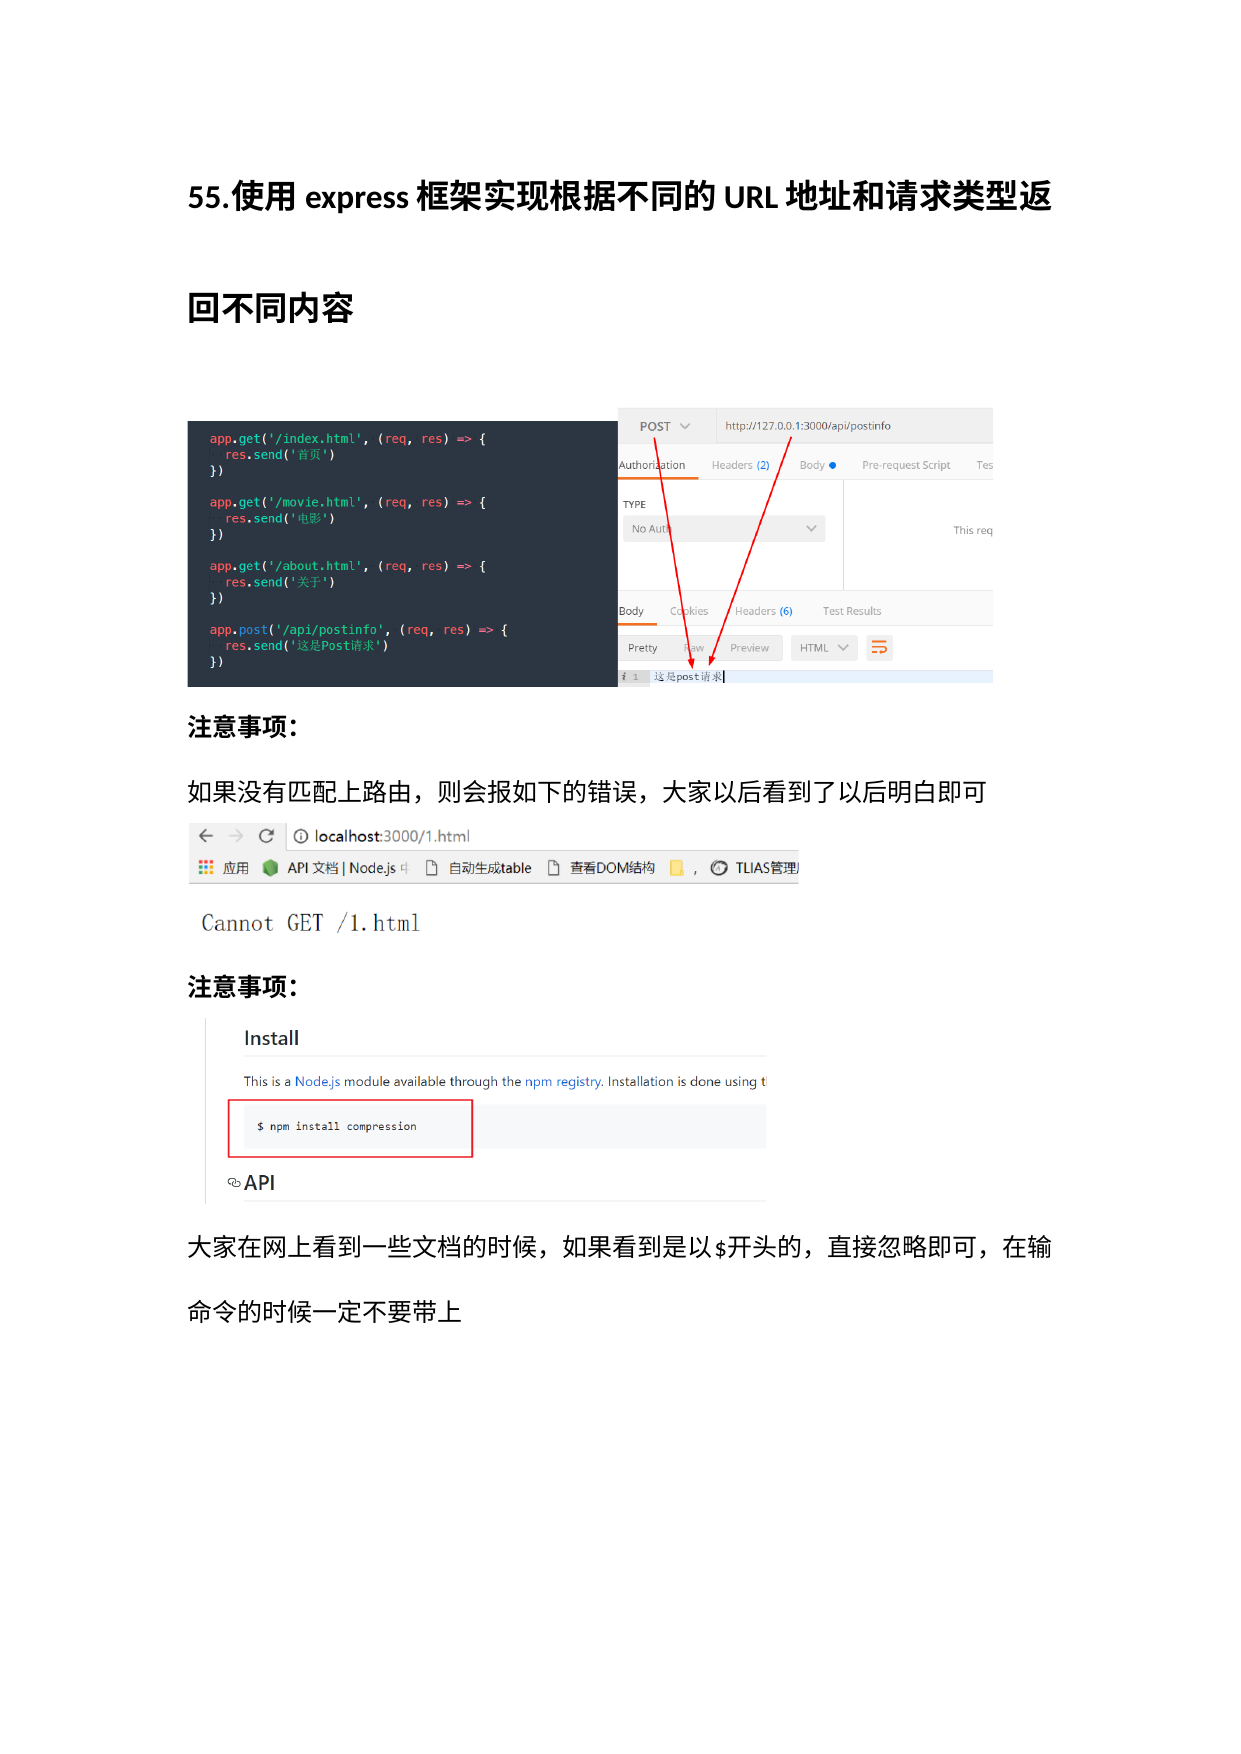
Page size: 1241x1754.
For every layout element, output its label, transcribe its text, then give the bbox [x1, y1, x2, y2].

list 大家在网上看到一些文档的时候，如果看到是以$开头的，直接忽略即可，在输命令的时候一定不要带上 [187, 1213, 1053, 1343]
list 注意事项： [187, 693, 1053, 758]
list 如果没有匹配上路由，则会报如下的错误，大家以后看到了以后明白即可 [187, 758, 1053, 823]
picture [187, 407, 994, 687]
subtitle 使用express框架实现根据不同的URL地址和请求类型返回不同内容 [187, 162, 1053, 339]
picture [187, 1018, 767, 1204]
list 注意事项： [187, 953, 1053, 1018]
picture [187, 823, 799, 942]
